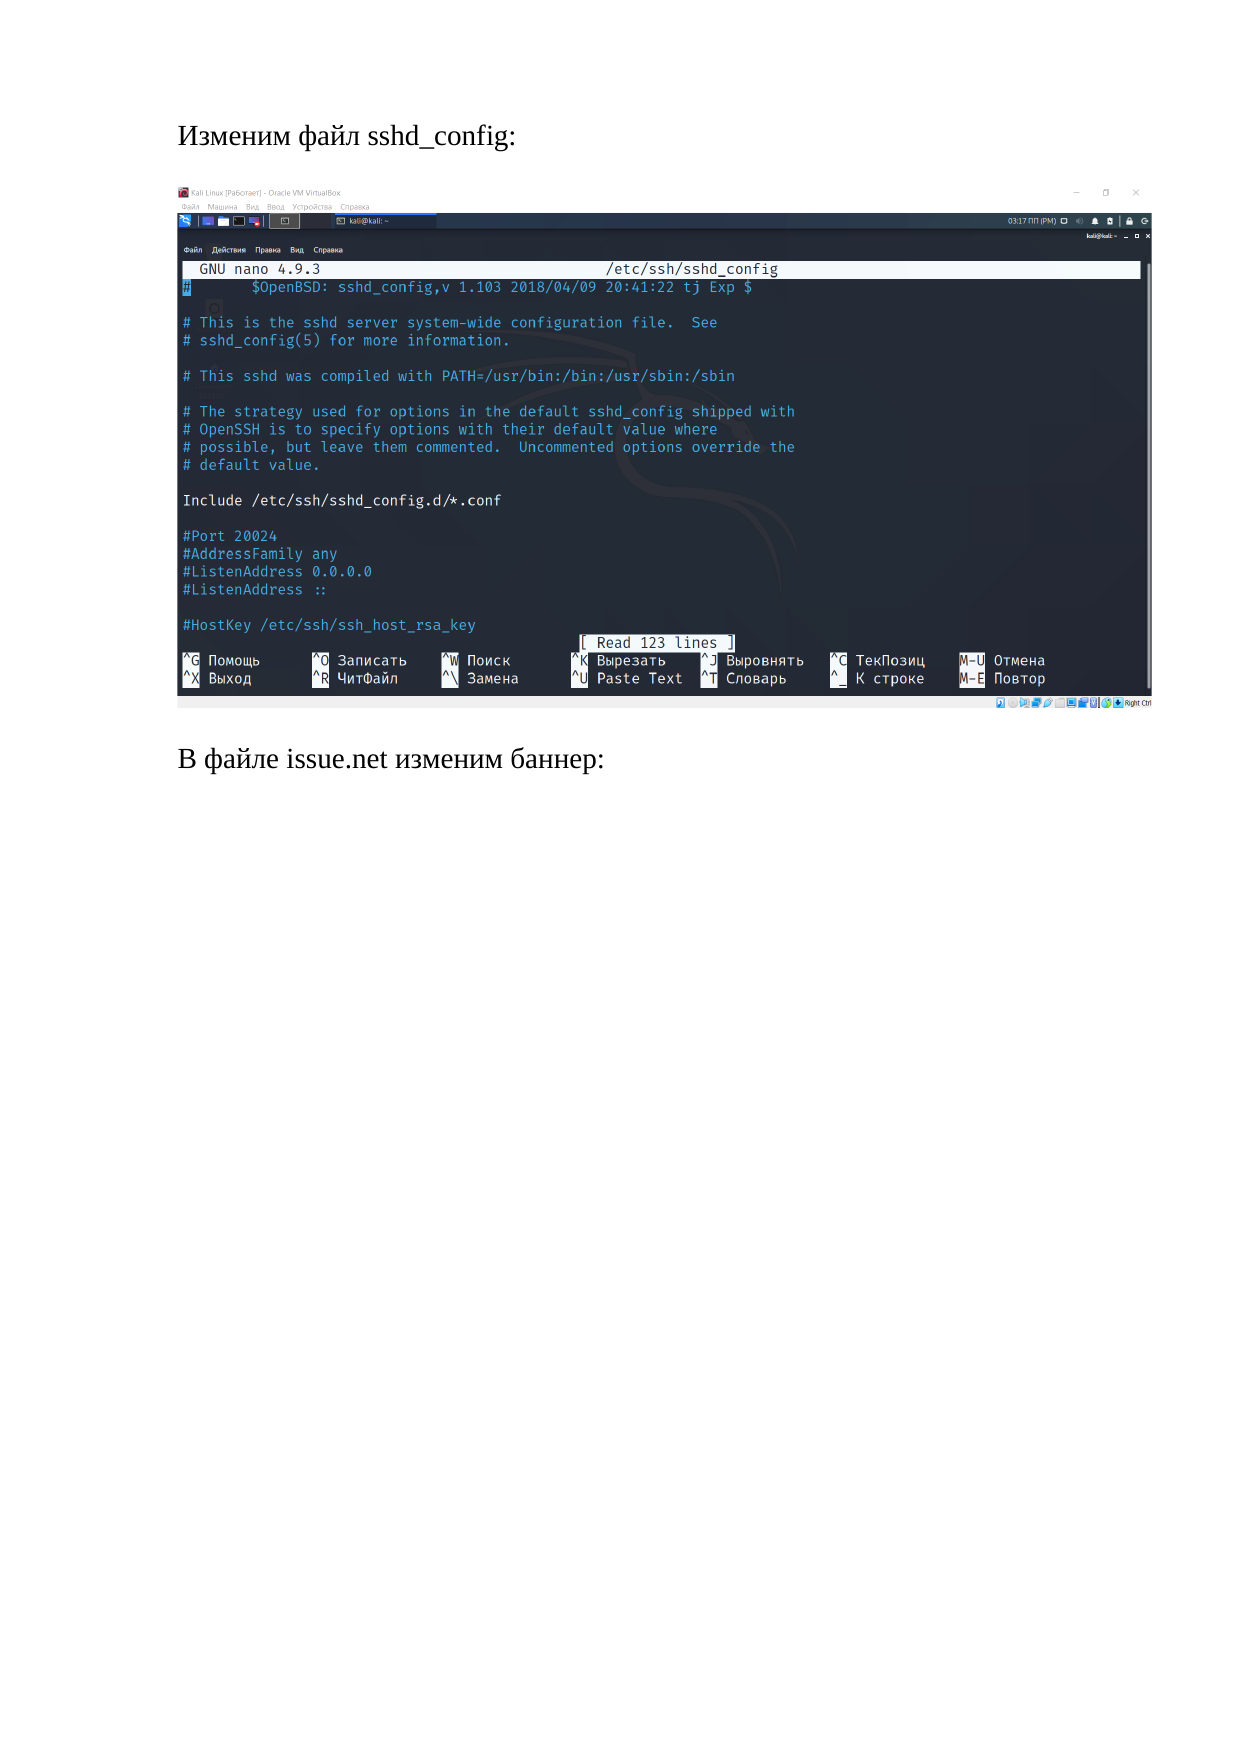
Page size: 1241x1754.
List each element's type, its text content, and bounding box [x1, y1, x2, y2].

text Изменим файл sshd_config: [177, 118, 1152, 152]
picture [177, 185, 1152, 708]
text В файле issue.net изменим баннер: [177, 741, 1152, 775]
